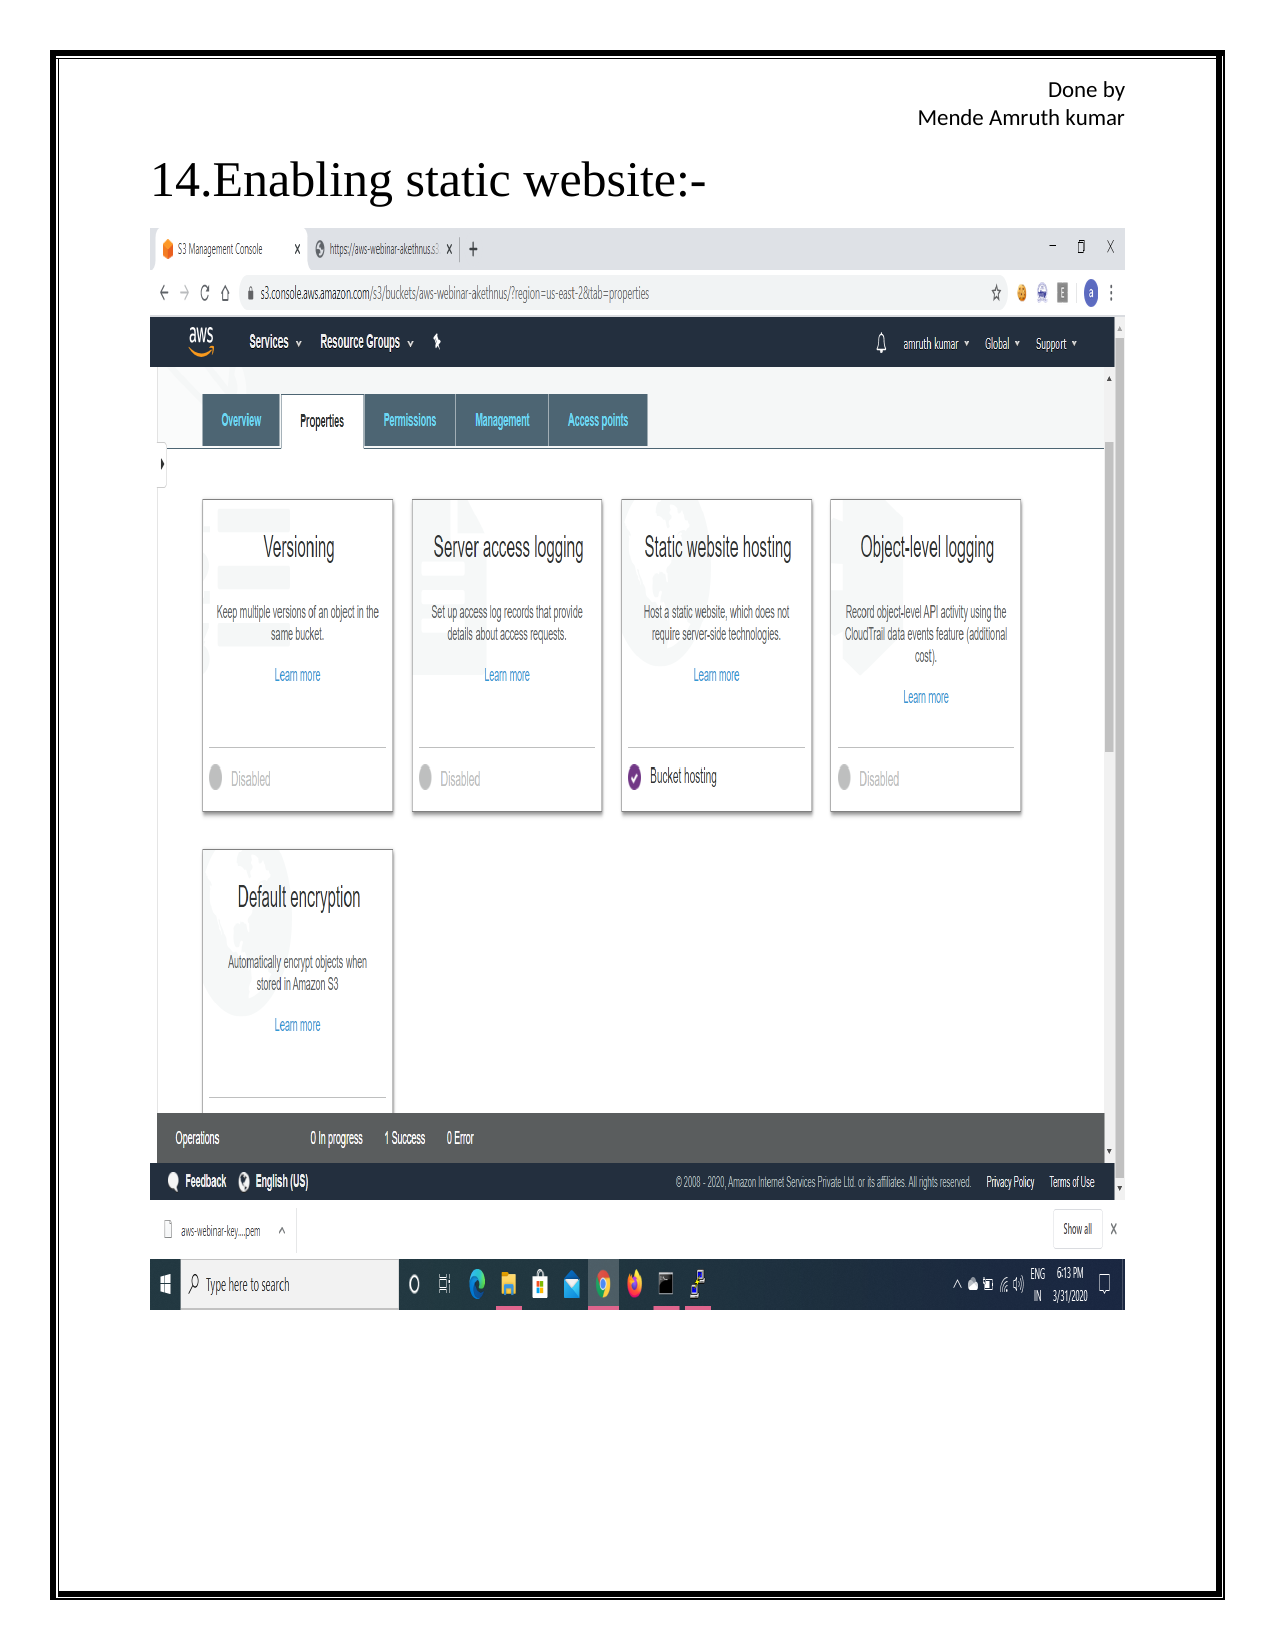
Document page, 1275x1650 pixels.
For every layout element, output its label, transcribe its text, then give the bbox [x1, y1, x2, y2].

text 14.Enabling static website:- [150, 150, 1125, 207]
picture [150, 228, 1125, 1310]
